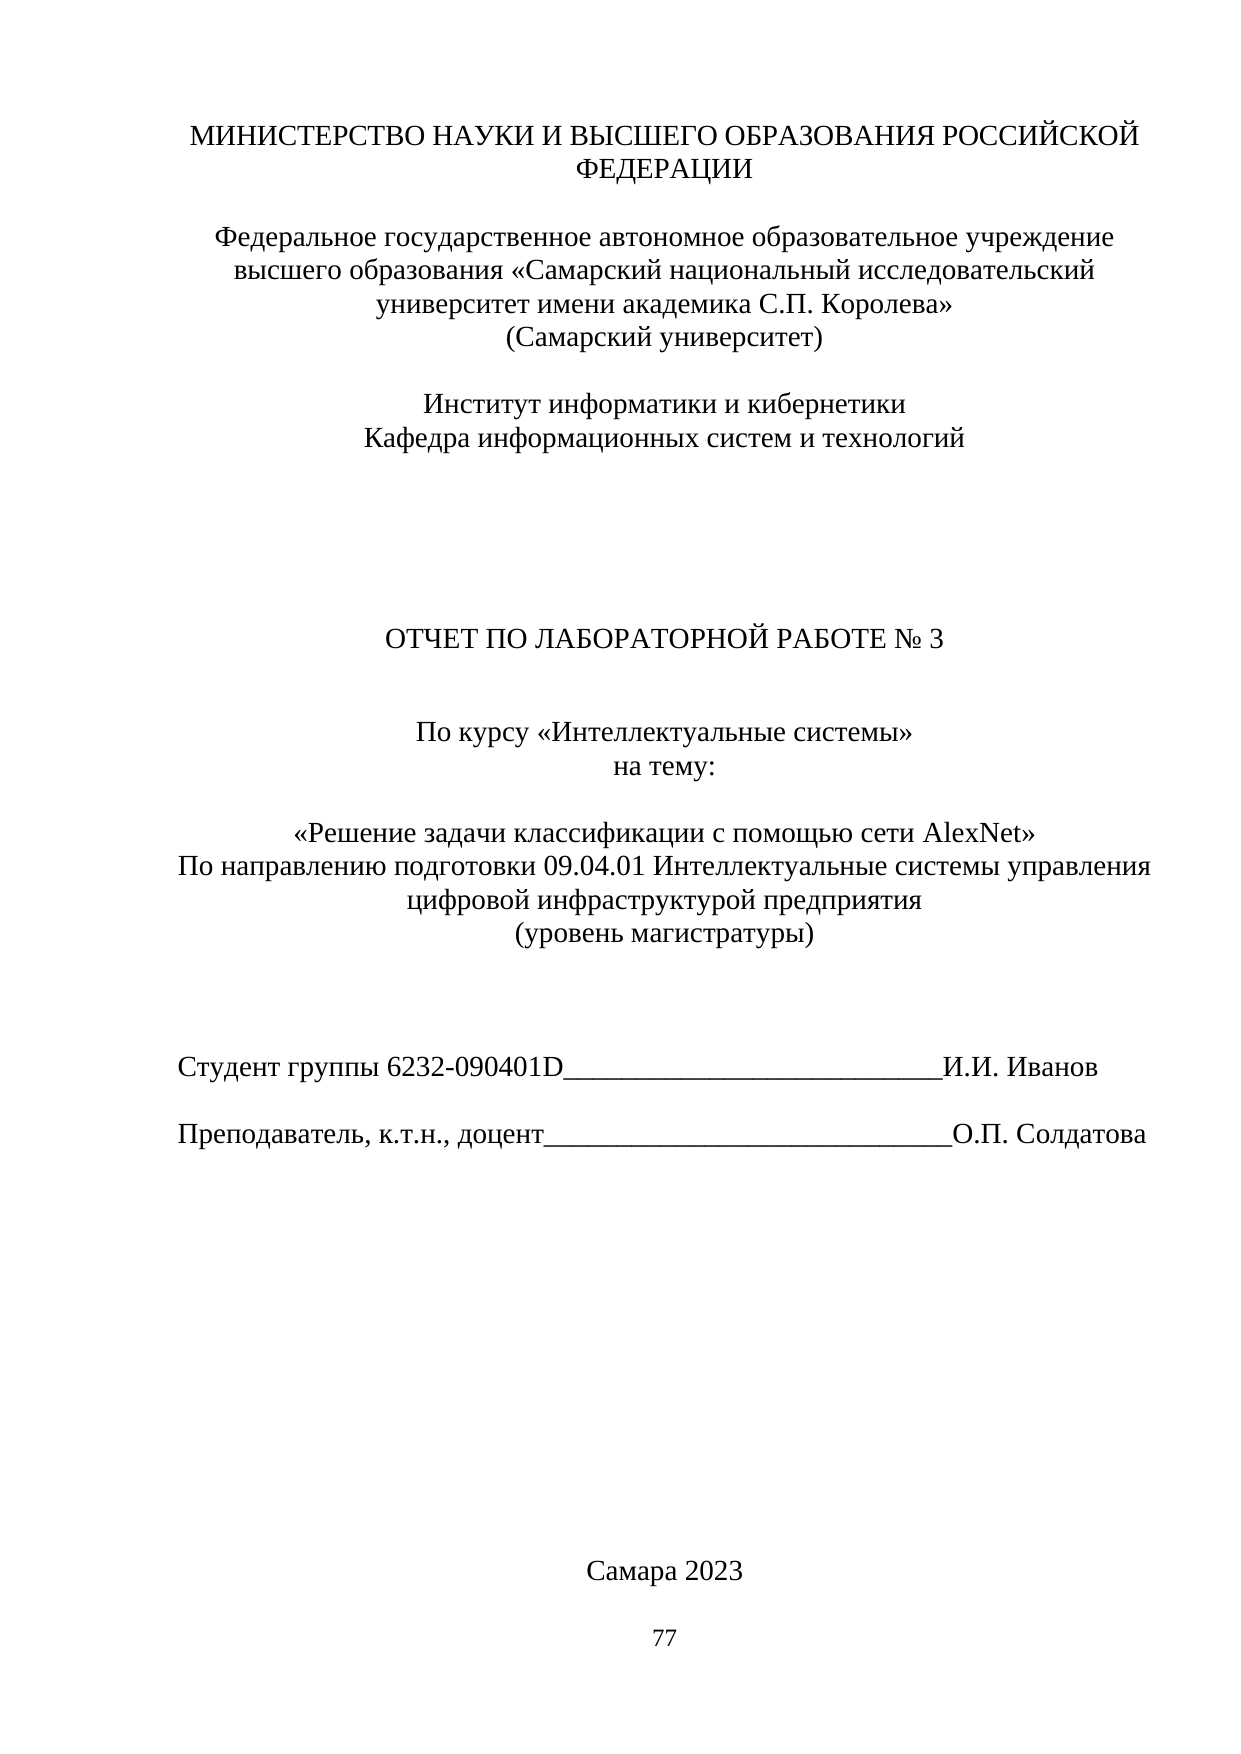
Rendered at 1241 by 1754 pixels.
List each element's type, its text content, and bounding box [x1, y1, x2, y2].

text (уровень магистратуры) [177, 915, 1152, 949]
text ОТЧЕТ ПО ЛАБОРАТОРНОЙ РАБОТЕ № 3 [177, 621, 1152, 655]
text «Решение задачи классификации с помощью сети AlexNet» [177, 815, 1152, 848]
text Кафедра информационных систем и технологий [177, 420, 1152, 453]
text Самара 2023 [177, 1553, 1152, 1586]
text на тему: [177, 748, 1152, 781]
text Преподаватель, к.т.н., доцент____________________________О.П. Солдатова [177, 1117, 1152, 1150]
text МИНИСТЕРСТВО НАУКИ И ВЫСШЕГО ОБРАЗОВАНИЯ РОССИЙСКОЙ ФЕДЕРАЦИИ [177, 118, 1152, 185]
text Федеральное государственное автономное образовательное учреждение высшего образования «Самарский национальный исследовательский университет имени академика С.П. Королева» [177, 219, 1152, 319]
text Студент группы 6232-090401D__________________________И.И. Иванов [177, 1049, 1152, 1083]
text Институт информатики и кибернетики [177, 386, 1152, 420]
text По курсу «Интеллектуальные системы» [177, 714, 1152, 748]
text (Самарский университет) [177, 319, 1152, 353]
text По направлению подготовки 09.04.01 Интеллектуальные системы управления цифровой инфраструктурой предприятия [177, 848, 1152, 915]
